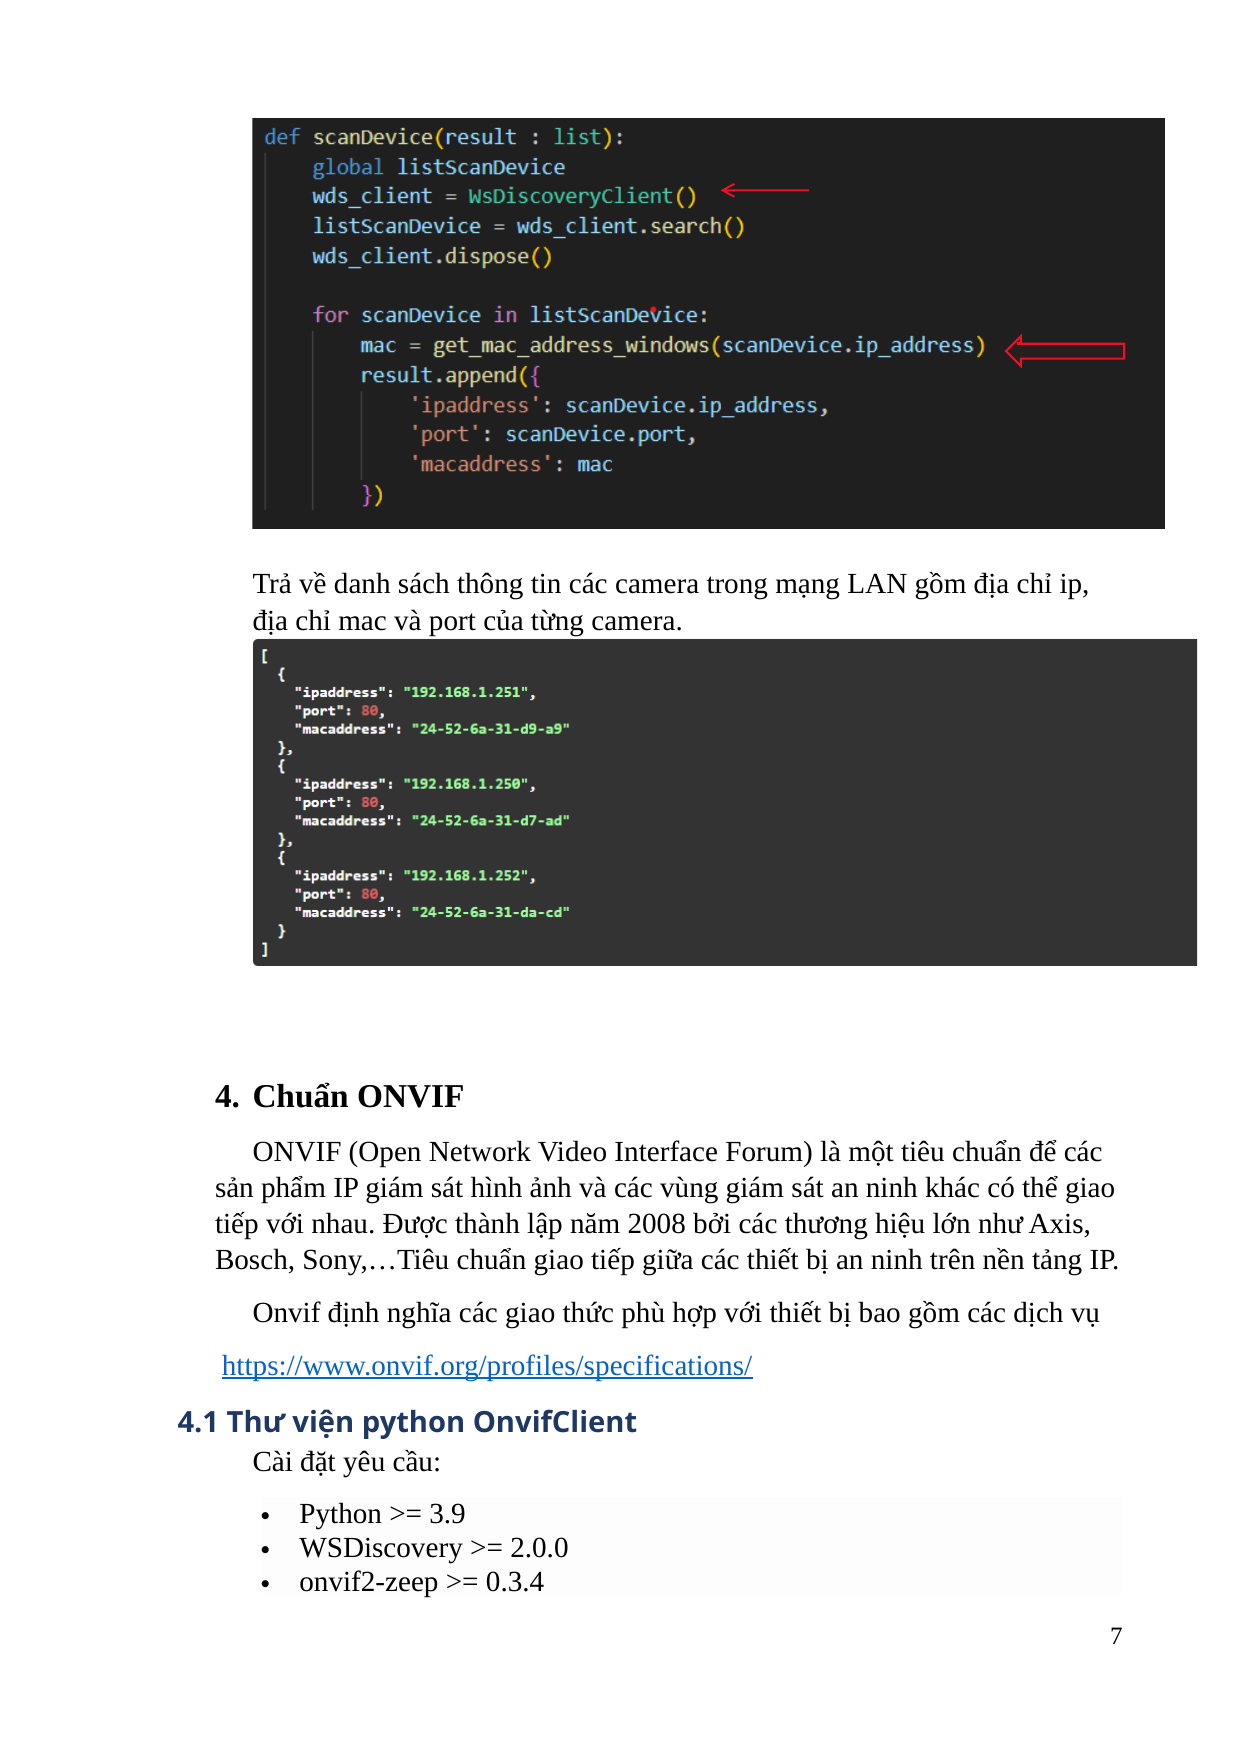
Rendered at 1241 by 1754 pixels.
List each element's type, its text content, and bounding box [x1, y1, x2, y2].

list Trả về danh sách thông tin các camera trong mạng LAN gồm địa chỉ ip, địa chỉ mac và port của từng camera. [252, 567, 1122, 636]
picture [252, 118, 1165, 529]
text https://www.onvif.org/profiles/specifications/ [177, 1348, 1122, 1382]
list Chuẩn ONVIF [215, 1076, 1122, 1114]
text Onvif định nghĩa các giao thức phù hợp với thiết bị bao gồm các dịch vụ [215, 1295, 1122, 1329]
list WSDiscovery >= 2.0.0 [262, 1530, 1122, 1564]
list onvif2-zeep >= 0.3.4 [262, 1564, 1122, 1597]
picture [252, 638, 1198, 966]
text ONVIF (Open Network Video Interface Forum) là một tiêu chuẩn để các sản phẩm IP giám sát hình ảnh và các vùng giám sát an ninh khác có thể giao tiếp với nhau. Được thành lập năm 2008 bởi các thương hiệu lớn như Axis, Bosch, Sony,…Tiêu chuẩn giao tiếp giữa các thiết bị an ninh trên nền tảng IP. [215, 1134, 1122, 1276]
list Python >= 3.9 [262, 1497, 1122, 1530]
text Cài đặt yêu cầu: [177, 1444, 1122, 1477]
subtitle 4.1 Thư viện python OnvifClient [177, 1401, 1122, 1441]
